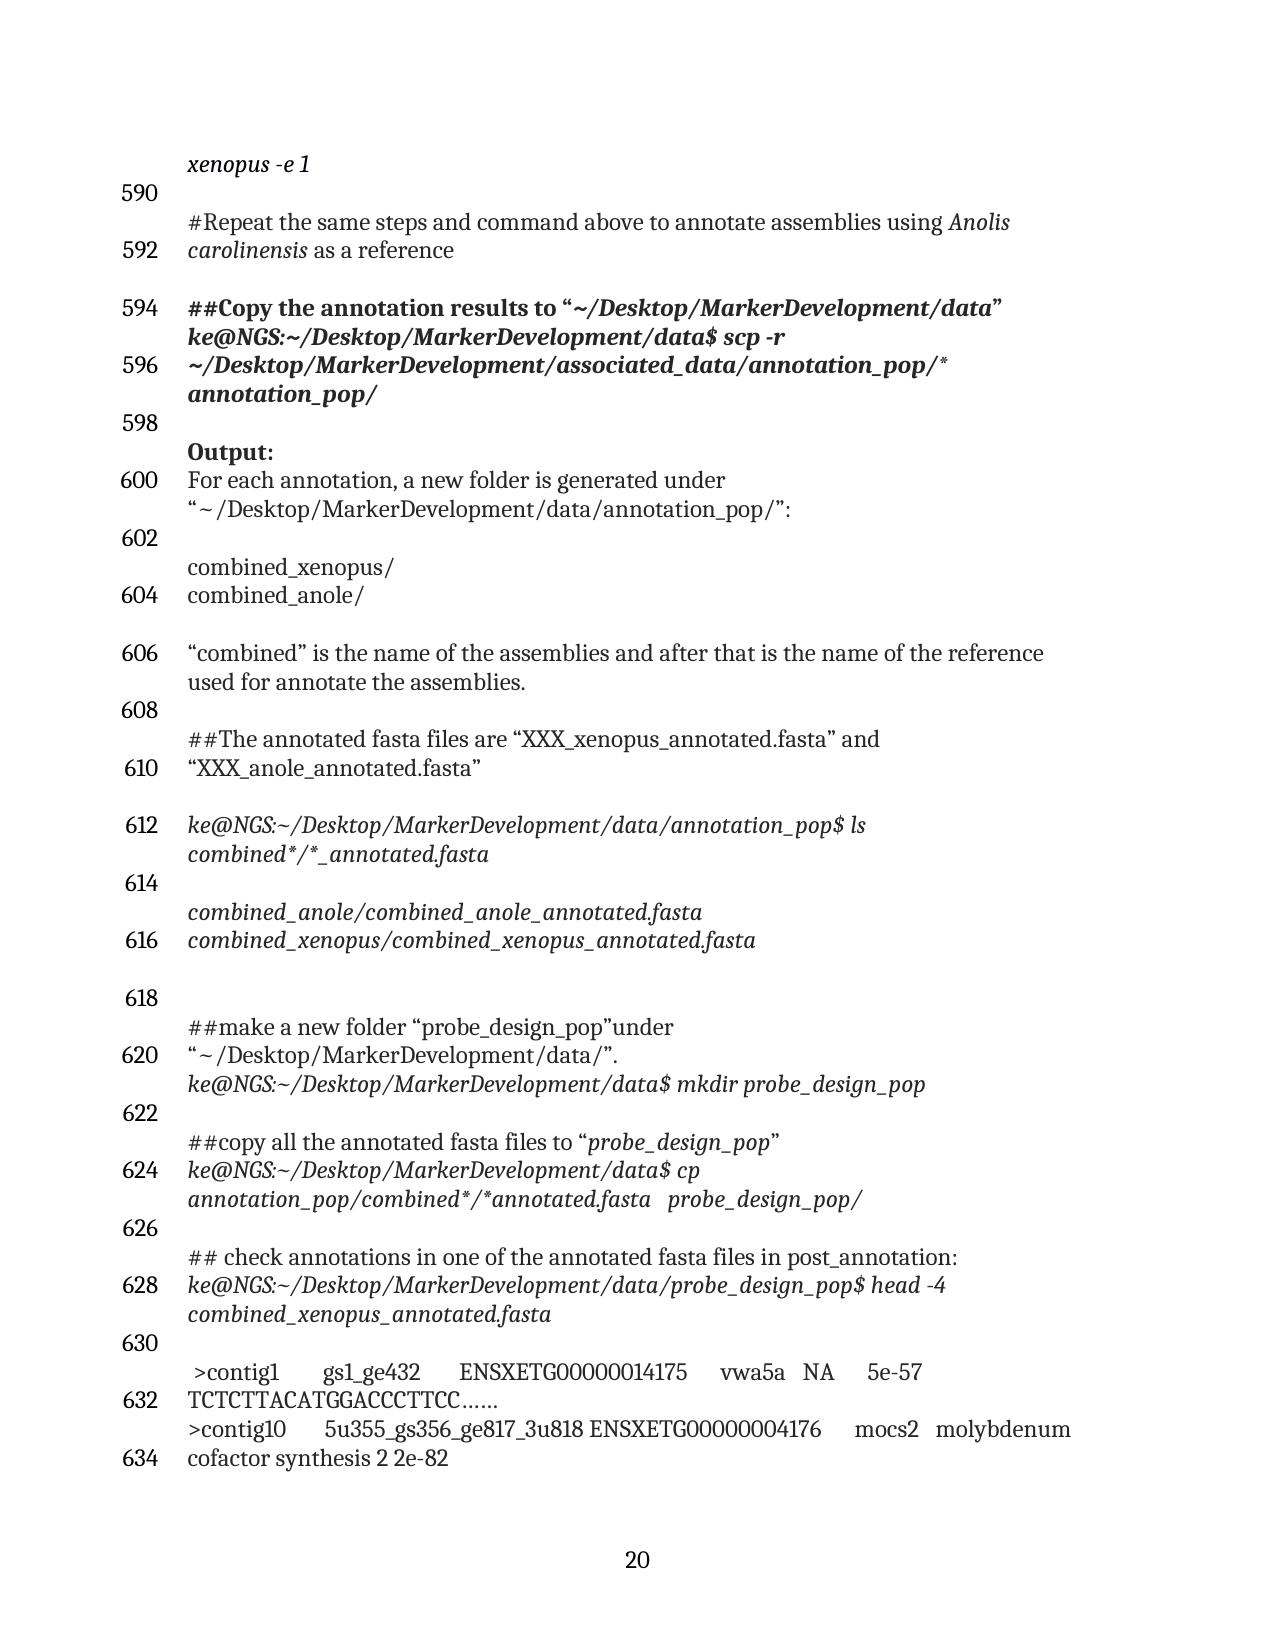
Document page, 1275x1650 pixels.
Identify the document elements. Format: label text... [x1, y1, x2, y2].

text ke@NGS:~/Desktop/MarkerDevelopment/data/probe_design_pop$ head -4 combined_xenopus_annotated.fasta [187, 1271, 1087, 1329]
text ke@NGS:~/Desktop/MarkerDevelopment/data$ mkdir probe_design_pop [187, 1070, 1087, 1099]
text combined_anole/combined_anole_annotated.fasta combined_xenopus/combined_xenopus_annotated.fasta [187, 897, 1087, 955]
text combined*/*_annotated.fasta [187, 840, 1087, 869]
text #Repeat the same steps and command above to annotate assemblies using Anolis carolinensis as a reference [187, 207, 1087, 265]
text ##copy all the annotated fasta files to “probe_design_pop” [187, 1127, 1087, 1156]
text >contig1 gs1_ge432 ENSXETG00000014175 vwa5a NA 5e-57 TCTCTTACATGGACCCTTCC…… [187, 1357, 1087, 1415]
text ##Copy the annotation results to “~/Desktop/MarkerDevelopment/data” [187, 294, 1087, 322]
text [187, 150, 1087, 179]
text For each annotation, a new folder is generated under “~/Desktop/MarkerDevelopment/data/annotation_pop/”: [187, 466, 1087, 524]
text ##The annotated fasta files are “XXX_xenopus_annotated.fasta” and “XXX_anole_annotated.fasta” [187, 725, 1087, 782]
text ke@NGS:~/Desktop/MarkerDevelopment/data/annotation_pop$ ls [187, 811, 1087, 840]
text combined_anole/ [187, 581, 1087, 610]
text “combined” is the name of the assemblies and after that is the name of the reference used for annotate the assemblies. [187, 639, 1087, 696]
text >contig10 5u355_gs356_ge817_3u818 ENSXETG00000004176 mocs2 molybdenum cofactor synthesis 2 2e-82 [187, 1415, 1087, 1472]
text ke@NGS:~/Desktop/MarkerDevelopment/data$ cp annotation_pop/combined*/*annotated.fasta probe_design_pop/ [187, 1156, 1087, 1214]
text Output: [187, 437, 1087, 466]
text ## check annotations in one of the annotated fasta files in post_annotation: [187, 1242, 1087, 1271]
text combined_xenopus/ [187, 552, 1087, 581]
text ##make a new folder “probe_design_pop”under [187, 1012, 1087, 1041]
text “~/Desktop/MarkerDevelopment/data/”. [187, 1041, 1087, 1070]
text ke@NGS:~/Desktop/MarkerDevelopment/data$ scp -r ~/Desktop/MarkerDevelopment/associated_data/annotation_pop/* annotation_pop/ [187, 322, 1087, 409]
